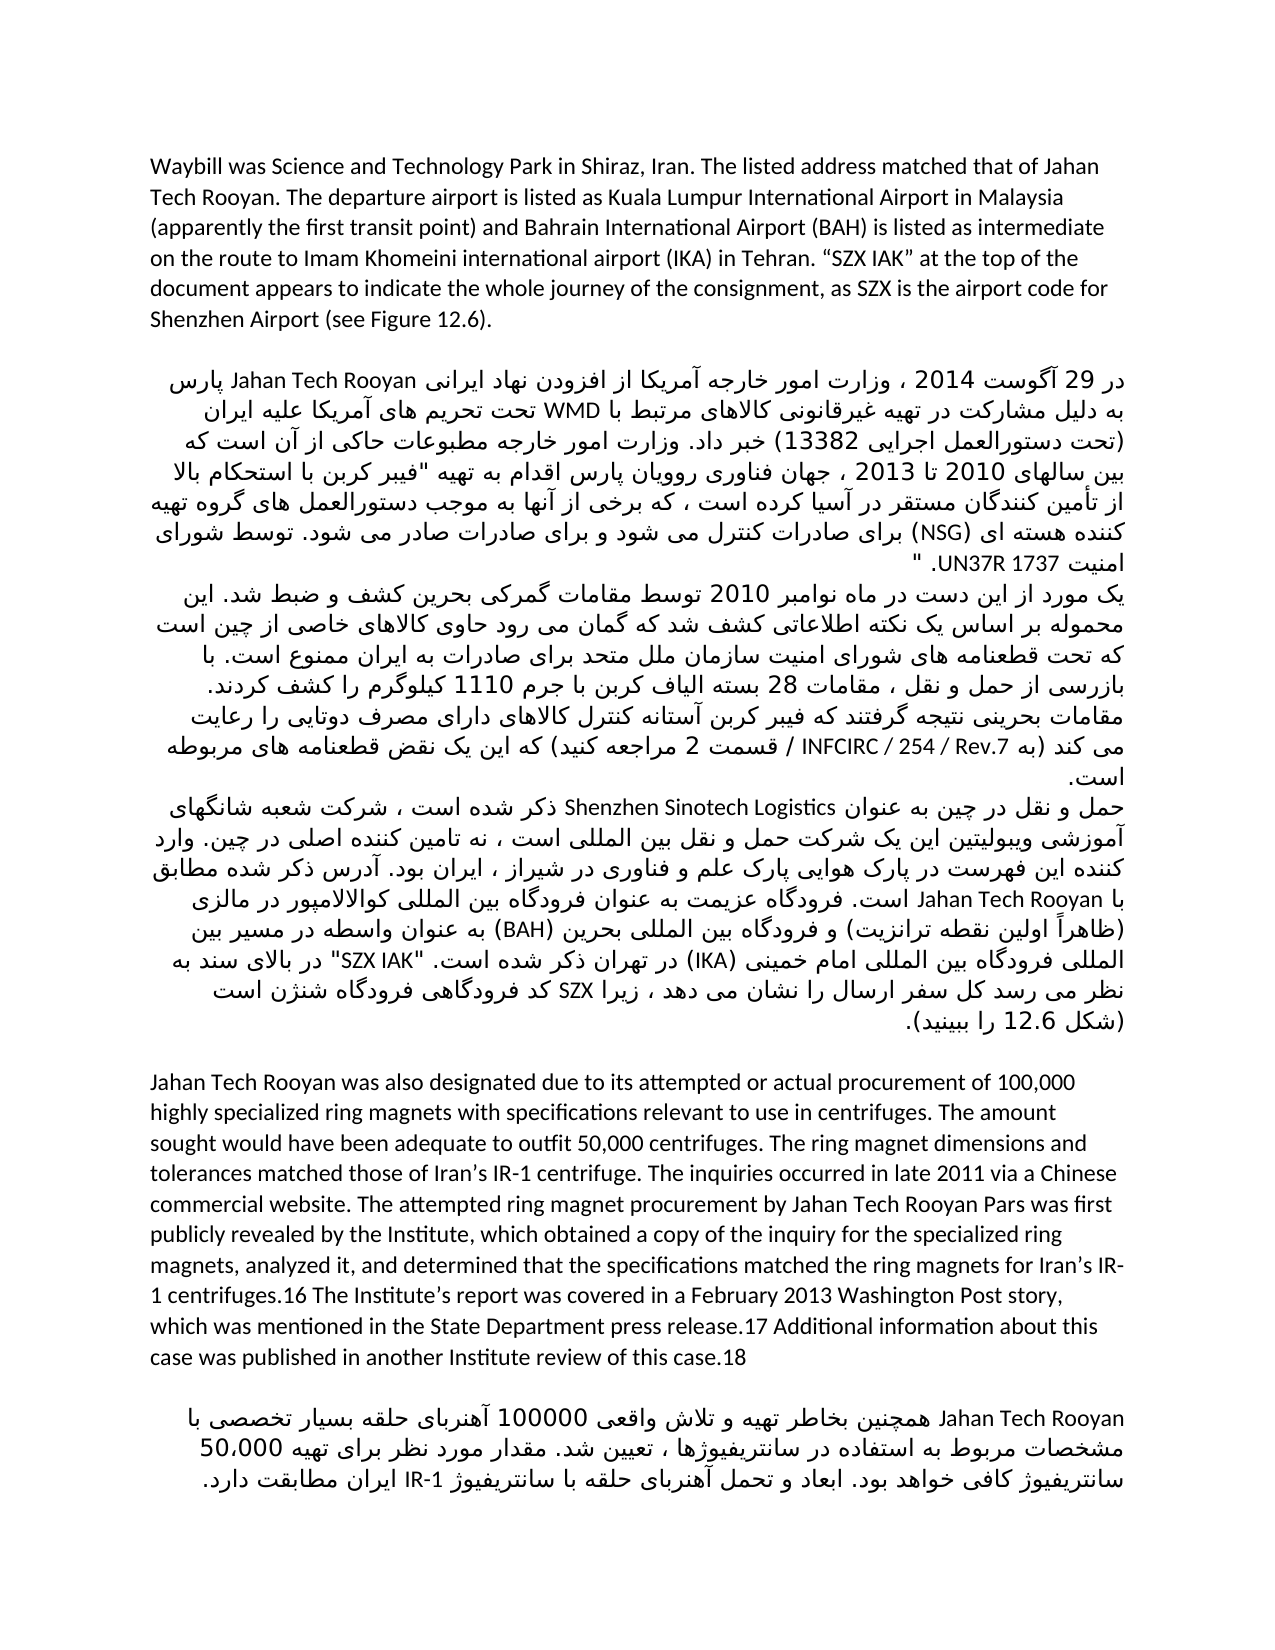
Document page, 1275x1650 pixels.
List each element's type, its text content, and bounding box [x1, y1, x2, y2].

text در 29 آگوست 2014 ، وزارت امور خارجه آمریكا از افزودن نهاد ایرانی Jahan Tech Rooyan پارس به دلیل مشاركت در تهیه غیرقانونی كالاهای مرتبط با WMD تحت تحریم های آمریكا علیه ایران (تحت دستورالعمل اجرایی 13382) خبر داد. وزارت امور خارجه مطبوعات حاکی از آن است که بین سالهای 2010 تا 2013 ، جهان فناوری روویان پارس اقدام به تهیه "فیبر کربن با استحکام بالا از تأمین کنندگان مستقر در آسیا کرده است ، که برخی از آنها به موجب دستورالعمل های گروه تهیه کننده هسته ای (NSG) برای صادرات کنترل می شود و برای صادرات صادر می شود. توسط شورای امنیت UN37R 1737. " [150, 364, 1125, 577]
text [150, 1401, 1125, 1493]
text حمل و نقل در چین به عنوان Shenzhen Sinotech Logistics ذکر شده است ، شرکت شعبه شانگهای آموزشی ویبولیتین این یک شرکت حمل و نقل بین المللی است ، نه تامین کننده اصلی در چین. وارد کننده این فهرست در پارک هوایی پارک علم و فناوری در شیراز ، ایران بود. آدرس ذکر شده مطابق با Jahan Tech Rooyan است. فرودگاه عزیمت به عنوان فرودگاه بین المللی کوالالامپور در مالزی (ظاهراً اولین نقطه ترانزیت) و فرودگاه بین المللی بحرین (BAH) به عنوان واسطه در مسیر بین المللی فرودگاه بین المللی امام خمینی (IKA) در تهران ذکر شده است. "SZX IAK" در بالای سند به نظر می رسد کل سفر ارسال را نشان می دهد ، زیرا SZX کد فرودگاهی فرودگاه شنژن است (شکل 12.6 را ببینید). [150, 791, 1125, 1035]
text یک مورد از این دست در ماه نوامبر 2010 توسط مقامات گمرکی بحرین کشف و ضبط شد. این محموله بر اساس یک نکته اطلاعاتی کشف شد که گمان می رود حاوی کالاهای خاصی از چین است که تحت قطعنامه های شورای امنیت سازمان ملل متحد برای صادرات به ایران ممنوع است. با بازرسی از حمل و نقل ، مقامات 28 بسته الیاف کربن با جرم 1110 کیلوگرم را کشف کردند. مقامات بحرینی نتیجه گرفتند که فیبر کربن آستانه کنترل کالاهای دارای مصرف دوتایی را رعایت می کند (به INFCIRC / 254 / Rev.7 / قسمت 2 مراجعه کنید) که این یک نقض قطعنامه های مربوطه است. [150, 577, 1125, 791]
text Jahan Tech Rooyan was also designated due to its attempted or actual procurement of 100,000 highly specialized ring magnets with specifications relevant to use in centrifuges. The amount sought would have been adequate to outfit 50,000 centrifuges. The ring magnet dimensions and tolerances matched those of Iran’s IR-1 centrifuge. The inquiries occurred in late 2011 via a Chinese commercial website. The attempted ring magnet procurement by Jahan Tech Rooyan Pars was first publicly revealed by the Institute, which obtained a copy of the inquiry for the specialized ring magnets, analyzed it, and determined that the specifications matched the ring magnets for Iran’s IR-1 centrifuges.16 The Institute’s report was covered in a February 2013 Washington Post story, which was mentioned in the State Department press release.17 Additional information about this case was published in another Institute review of this case.18 [150, 1066, 1125, 1371]
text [150, 150, 1125, 333]
